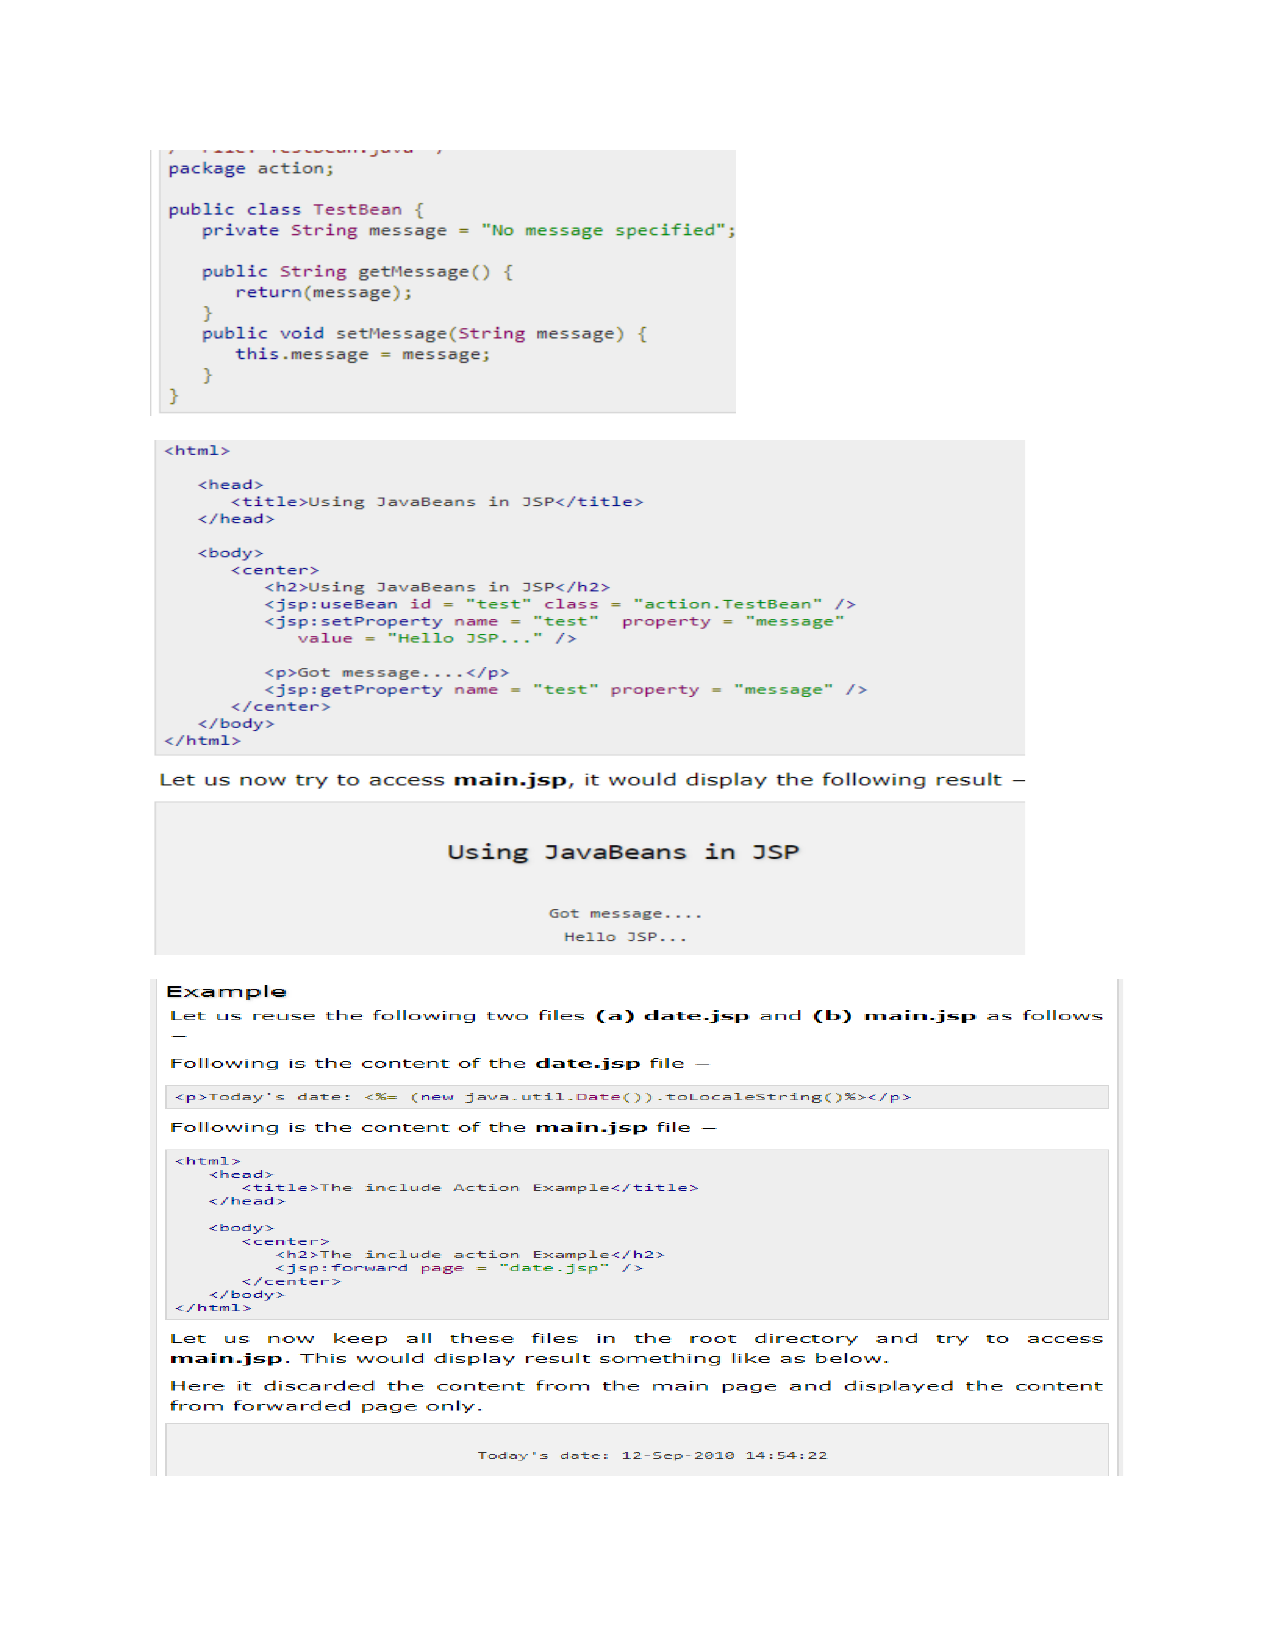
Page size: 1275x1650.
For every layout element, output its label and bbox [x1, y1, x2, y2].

picture [150, 440, 1025, 955]
picture [150, 150, 736, 416]
picture [150, 979, 1124, 1476]
